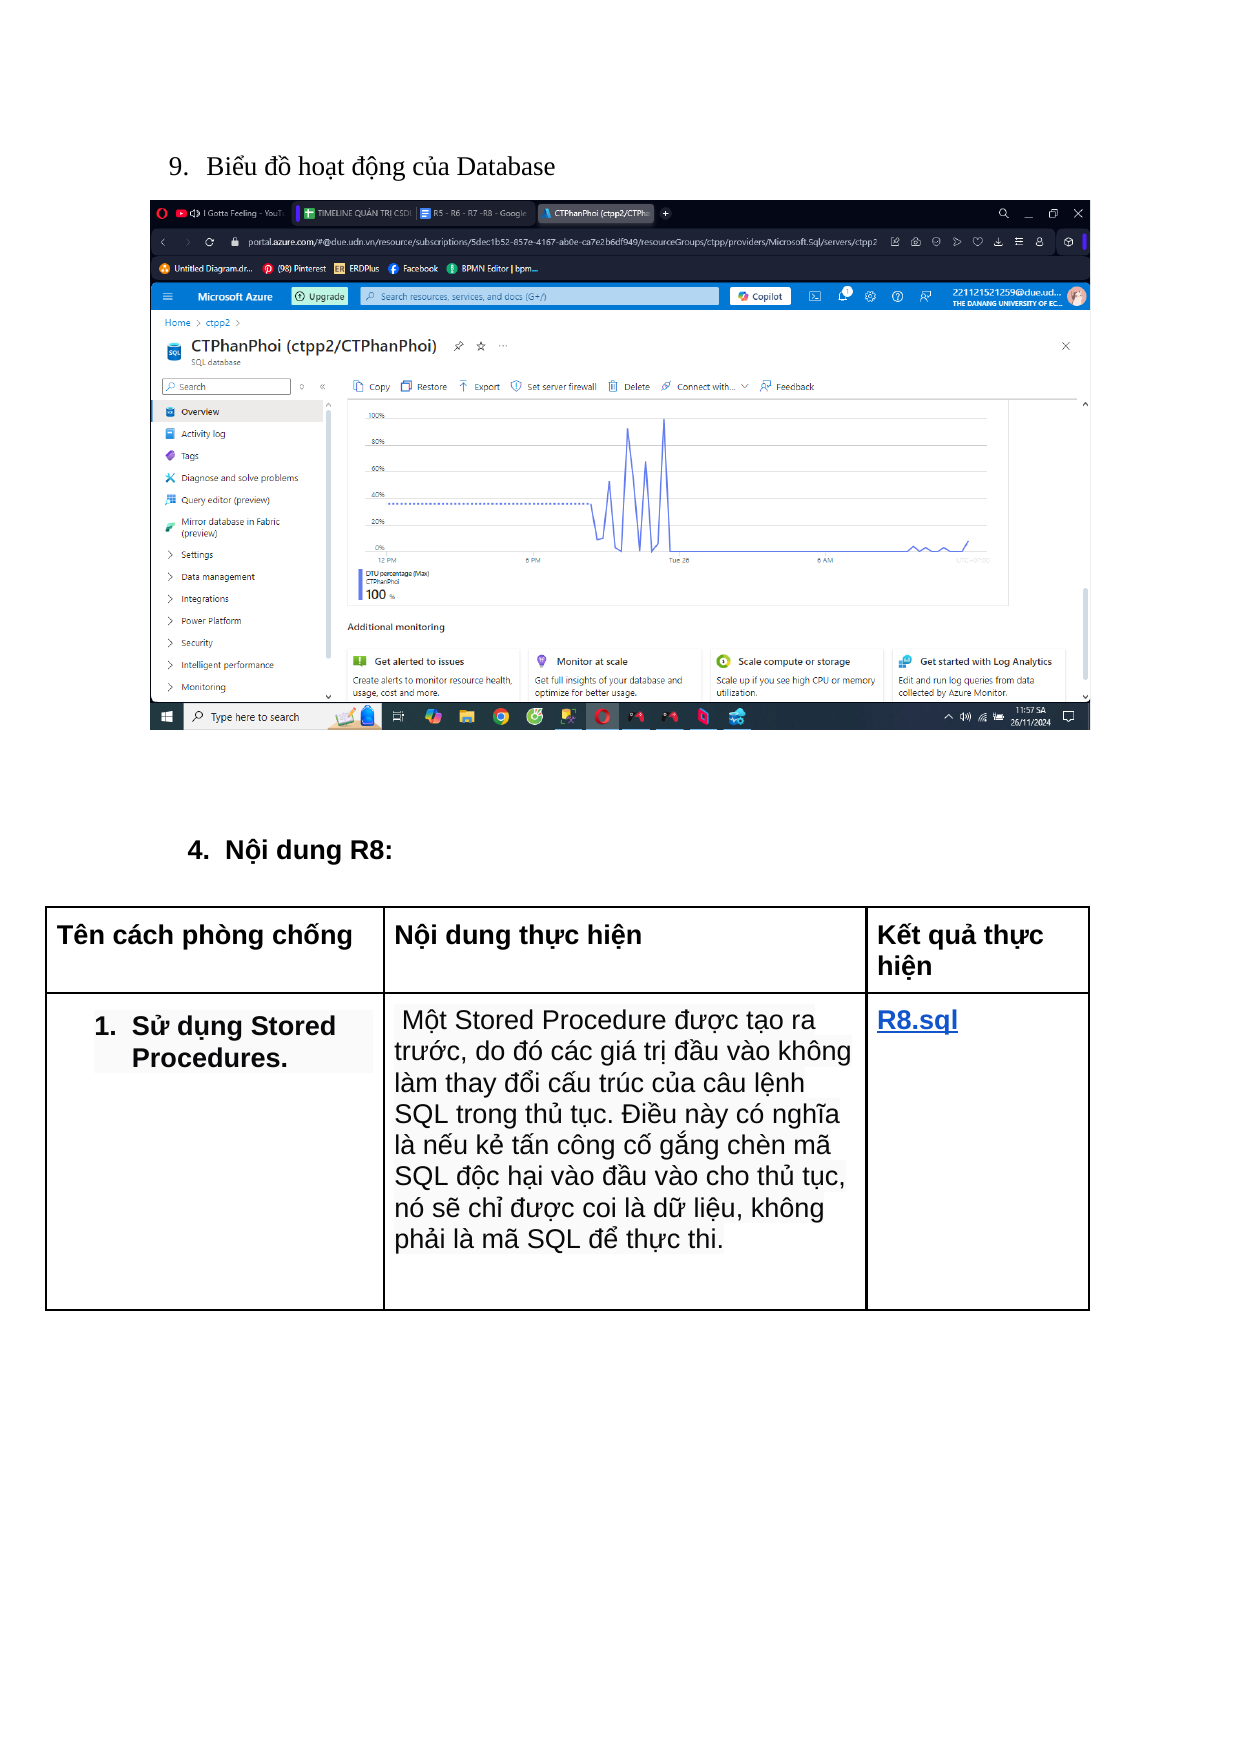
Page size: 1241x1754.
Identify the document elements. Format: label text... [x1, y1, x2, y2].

list Biểu đồ hoạt động của Database [169, 150, 1090, 181]
list Nội dung R8: [187, 834, 1090, 866]
table_cell Sử dụng Stored Procedures. [47, 994, 383, 1309]
table_cell R8.sql [868, 994, 1088, 1309]
table_cell Một Stored Procedure được tạo ra trước, do đó các giá trị đầu vào không làm thay đổi cấu trúc của câu lệnh SQL trong thủ tục. Điều này có nghĩa là nếu kẻ tấn công cố gắng chèn mã SQL độc hại vào đầu vào cho thủ tục, nó sẽ chỉ được coi là dữ liệu, không phải là mã SQL để thực thi. [385, 994, 865, 1309]
table_header Tên cách phòng chống [47, 908, 383, 992]
table_header Nội dung thực hiện [385, 908, 865, 992]
table_header Kết quả thực hiện [868, 908, 1088, 992]
picture [150, 200, 1091, 730]
